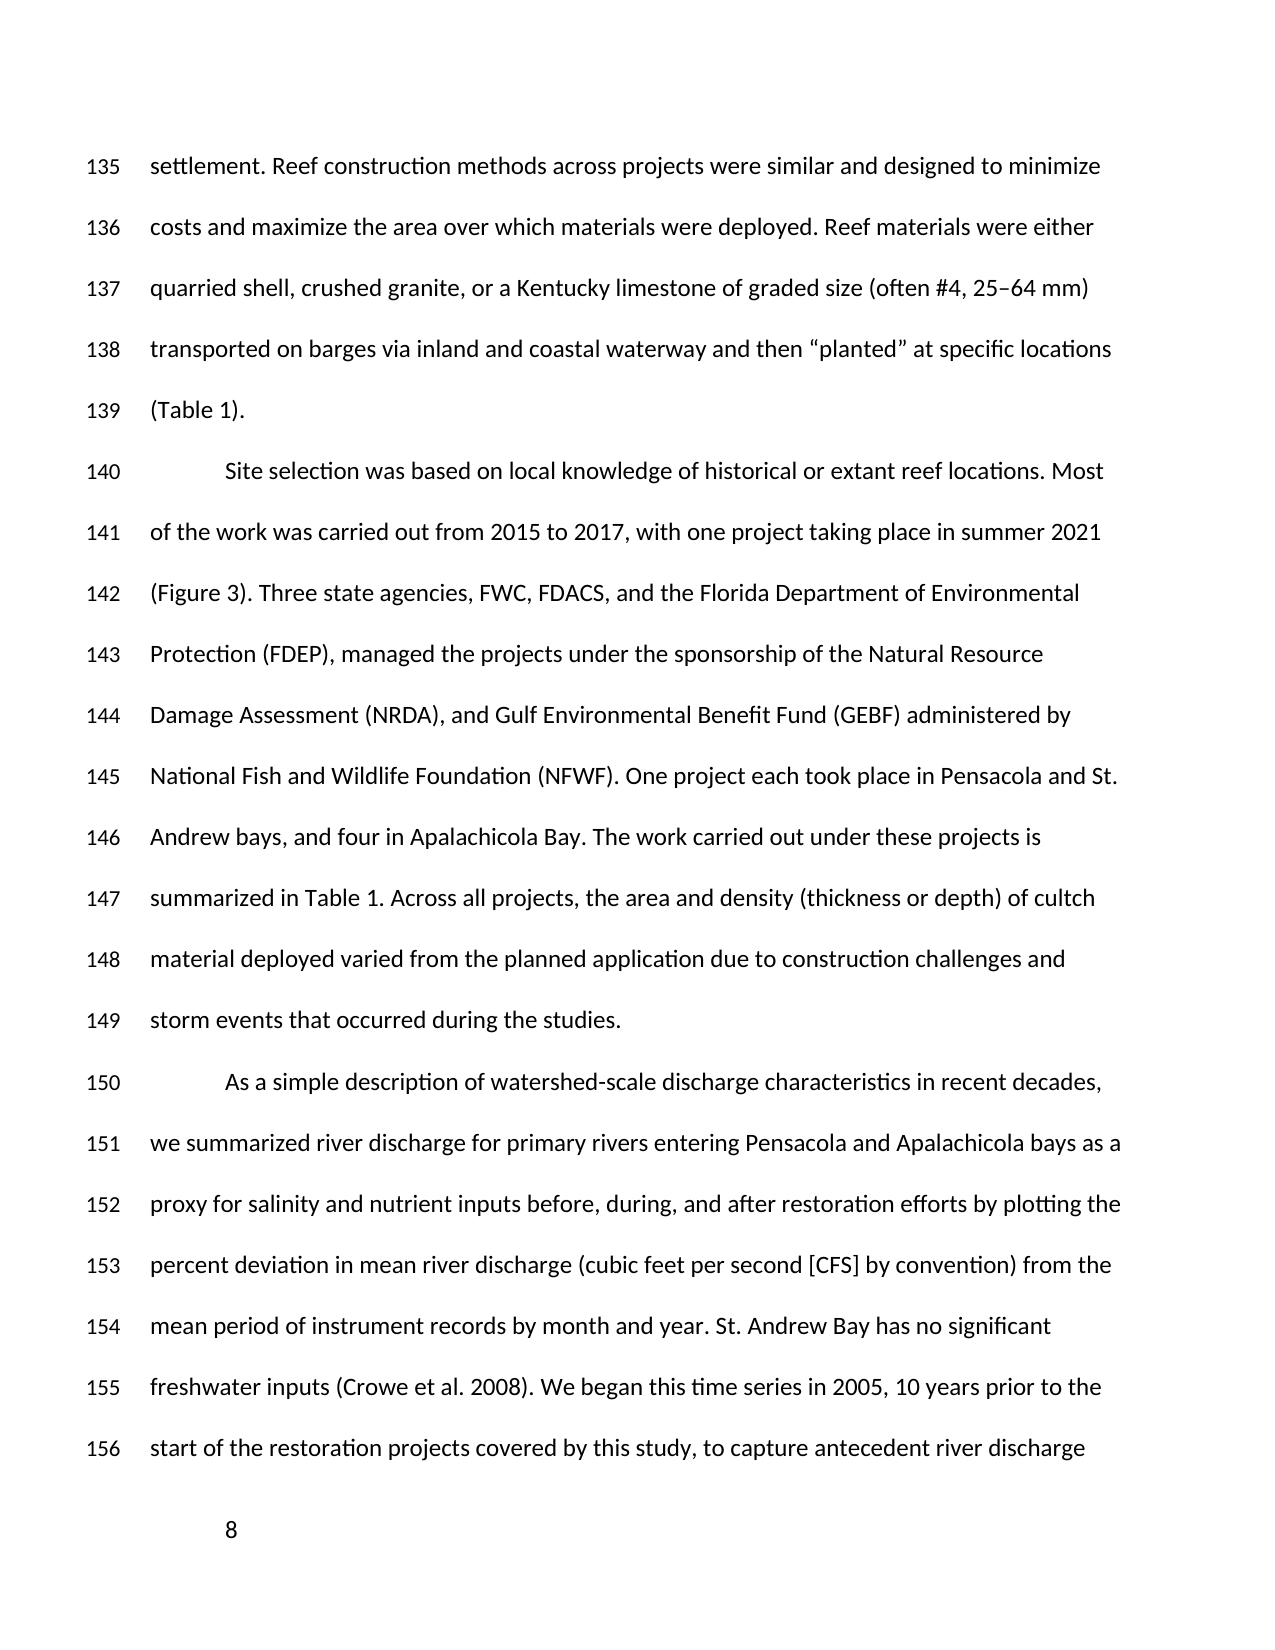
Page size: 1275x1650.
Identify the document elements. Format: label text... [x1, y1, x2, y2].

text Site selection was based on local knowledge of historical or extant reef locations. Most of the work was carried out from 2015 to 2017, with one project taking place in summer 2021 (Figure 3). Three state agencies, FWC, FDACS, and the Florida Department of Environmental Protection (FDEP), managed the projects under the sponsorship of the Natural Resource Damage Assessment (NRDA), and Gulf Environmental Benefit Fund (GEBF) administered by National Fish and Wildlife Foundation (NFWF). One project each took place in Pensacola and St. Andrew bays, and four in Apalachicola Bay. The work carried out under these projects is summarized in Table 1. Across all projects, the area and density (thickness or depth) of cultch material deployed varied from the planned application due to construction challenges and storm events that occurred during the studies. [150, 455, 1125, 1035]
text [150, 150, 1125, 425]
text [150, 1066, 1125, 1462]
